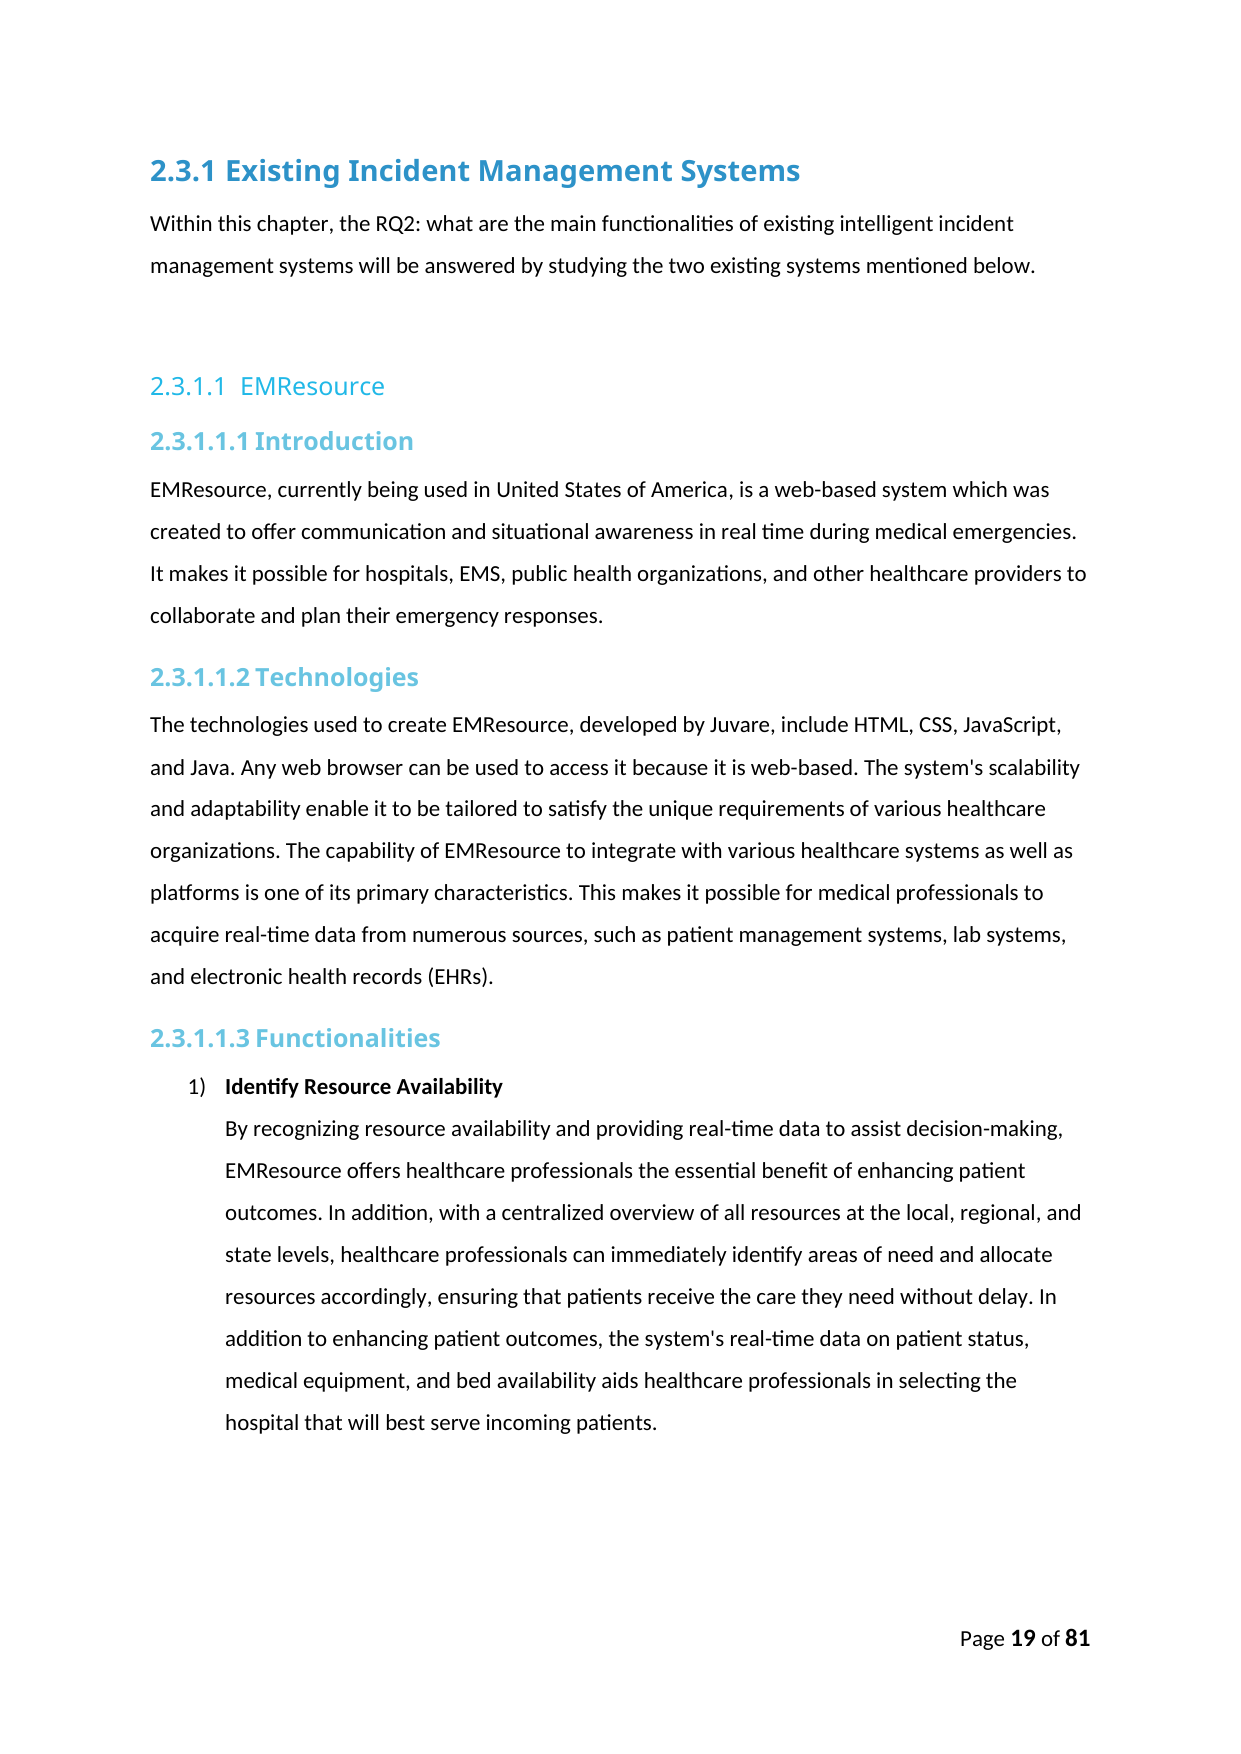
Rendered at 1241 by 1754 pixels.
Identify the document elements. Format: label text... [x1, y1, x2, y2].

subtitle Existing Incident Management Systems [150, 150, 1090, 190]
text Within this chapter, the RQ2: what are the main functionalities of existing intelligent incident management systems will be answered by studying the two existing systems mentioned below. [150, 209, 1090, 279]
list By recognizing resource availability and providing real-time data to assist decision-making, EMResource offers healthcare professionals the essential benefit of enhancing patient outcomes. In addition, with a centralized overview of all resources at the local, regional, and state levels, healthcare professionals can immediately identify areas of need and allocate resources accordingly, ensuring that patients receive the care they need without delay. In addition to enhancing patient outcomes, the system's real-time data on patient status, medical equipment, and bed availability aids healthcare professionals in selecting the hospital that will best serve incoming patients. [225, 1114, 1090, 1436]
text The technologies used to create EMResource, developed by Juvare, include HTML, CSS, JavaScript, and Java. Any web browser can be used to access it because it is web-based. The system's scalability and adaptability enable it to be tailored to satisfy the unique requirements of various healthcare organizations. The capability of EMResource to integrate with various healthcare systems as well as platforms is one of its primary characteristics. This makes it possible for medical professionals to acquire real-time data from numerous sources, such as patient management systems, lab systems, and electronic health records (EHRs). [150, 711, 1090, 991]
list Identify Resource Availability [187, 1072, 1090, 1100]
subtitle Introduction [150, 424, 1090, 458]
text EMResource, currently being used in United States of America, is a web-based system which was created to offer communication and situational awareness in real time during medical emergencies. It makes it possible for hospitals, EMS, public health organizations, and other healthcare providers to collaborate and plan their emergency responses. [150, 475, 1090, 629]
subtitle Technologies [150, 659, 1090, 694]
subtitle EMResource [150, 369, 1090, 403]
subtitle Functionalities [150, 1021, 1090, 1055]
